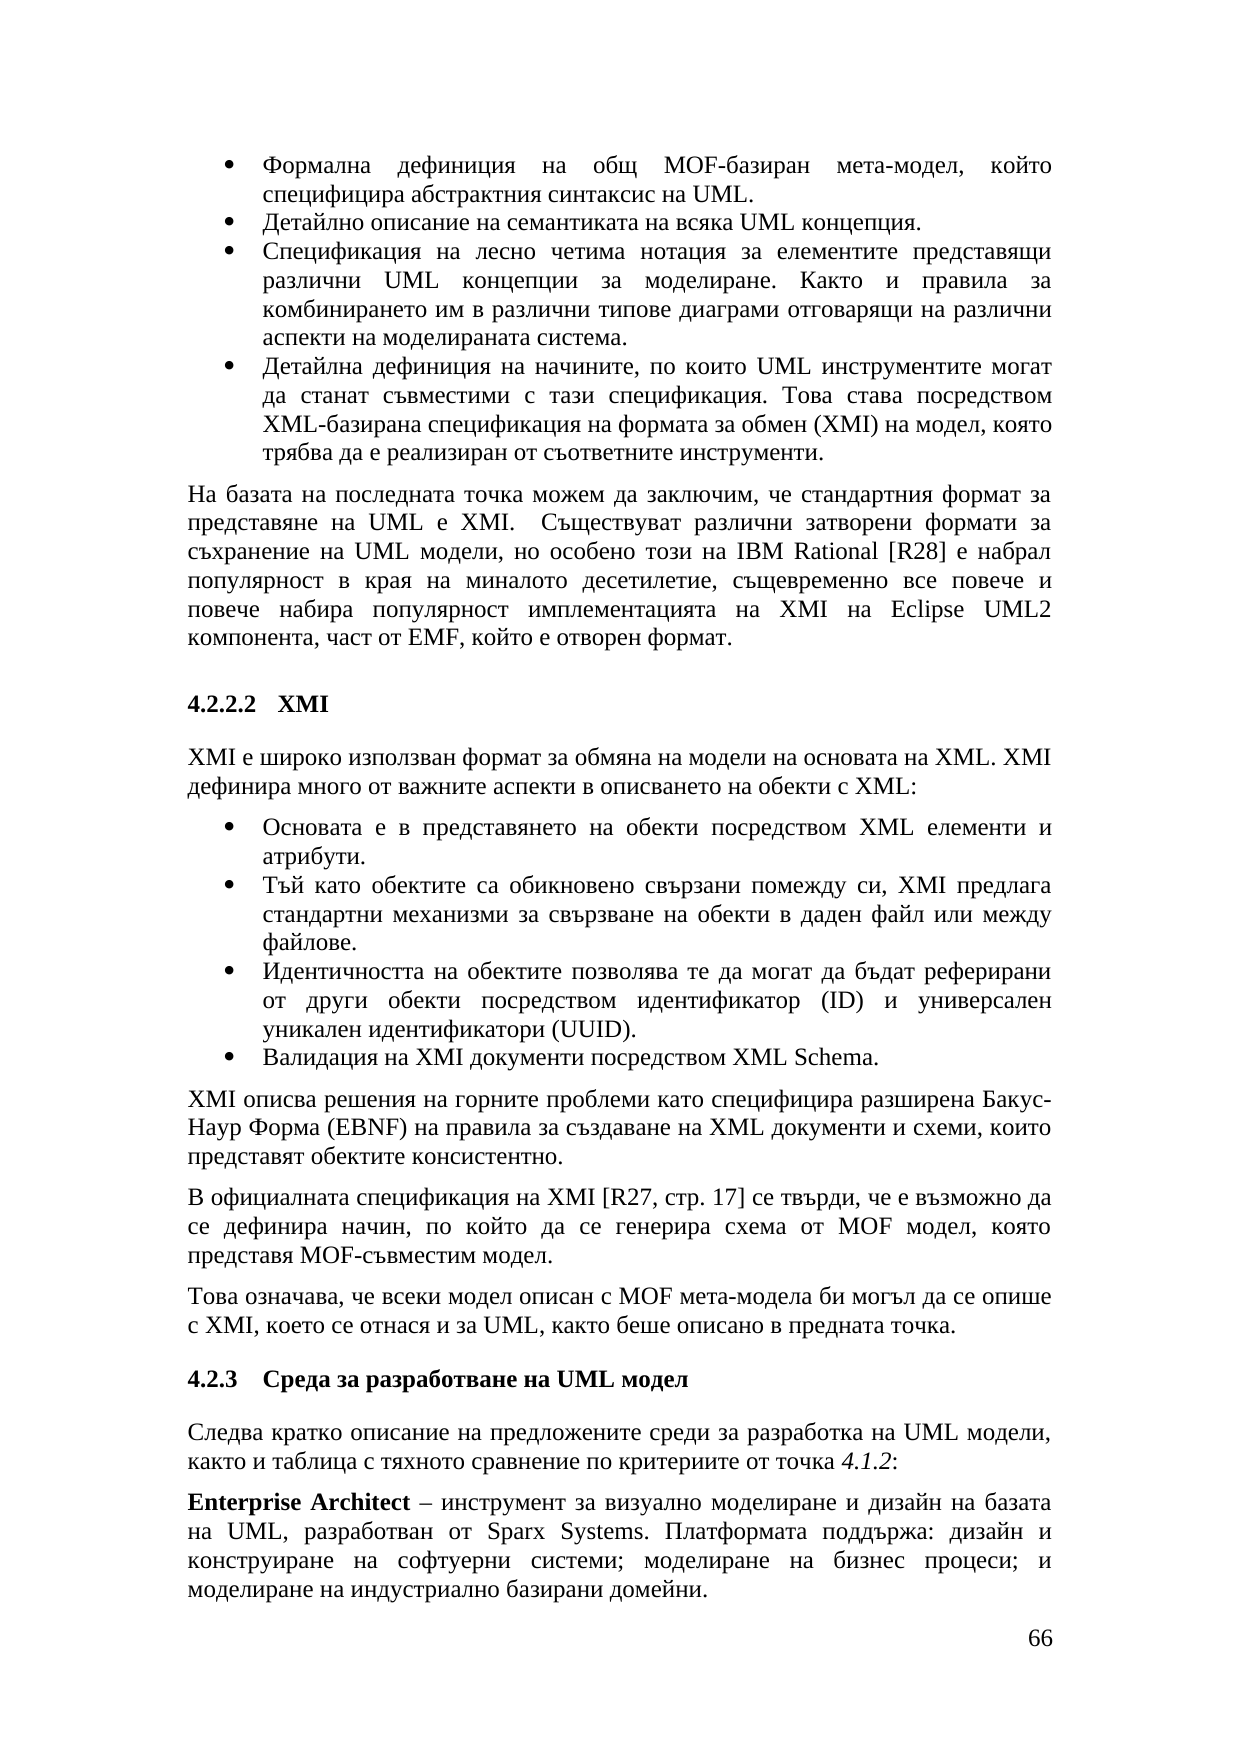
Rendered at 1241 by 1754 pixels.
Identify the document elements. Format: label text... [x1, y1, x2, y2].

text Enterprise Architect – инструмент за визуално моделиране и дизайн на базата на UML, разработван от Sparx Systems. Платформата поддържа: дизайн и конструиране на софтуерни системи; моделиране на бизнес процеси; и моделиране на индустриално базирани домейни. [187, 1487, 1053, 1602]
text В официалната спецификация на XMI [R27, стр. 17] се твърди, че е възможно да се дефинира начин, по който да се генерира схема от MOF модел, която представя MOF-съвместим модел. [187, 1182, 1053, 1269]
list Валидация на XMI документи посредством XML Schema. [225, 1042, 1053, 1071]
subtitle Среда за разработване на UML модел [187, 1364, 1053, 1392]
list Детайлно описание на семантиката на всяка UML концепция. [225, 207, 1053, 236]
list Основата е в представянето на обекти посредством XML елементи и атрибути. [225, 812, 1053, 870]
text Това означава, че всеки модел описан с MOF мета-модела би могъл да се опише с XMI, което се отнася и за UML, както беше описано в предната точка. [187, 1281, 1053, 1339]
list Спецификация на лесно четима нотация за елементите представящи различни UML концепции за моделиране. Както и правила за комбинирането им в различни типове диаграми отговарящи на различни аспекти на моделираната система. [225, 236, 1053, 351]
subtitle XMI [187, 689, 1053, 717]
list Тъй като обектите са обикновено свързани помежду си, XMI предлага стандартни механизми за свързване на обекти в даден файл или между файлове. [225, 870, 1053, 956]
text На базата на последната точка можем да заключим, че стандартния формат за представяне на UML е XMI. Съществуват различни затворени формати за съхранение на UML модели, но особено този на IBM Rational [R28] е набрал популярност в края на миналото десетилетие, същевременно все повече и повече набира популярност имплементацията на XMI на Eclipse UML2 компонента, част от EMF, който е отворен формат. [187, 479, 1053, 651]
text Следва кратко описание на предложените среди за разработка на UML модели, както и таблица с тяхното сравнение по критериите от точка 4.1.2: [187, 1417, 1053, 1475]
list Детайлна дефиниция на начините, по които UML инструментите могат да станат съвместими с тази спецификация. Това става посредством XML-базирана спецификация на формата за обмен (XMI) на модел, която трябва да е реализиран от съответните инструменти. [225, 351, 1053, 466]
text XMI описва решения на горните проблеми като специфицира разширена Бакус-Наур Форма (EBNF) на правила за създаване на XML документи и схеми, които представят обектите консистентно. [187, 1084, 1053, 1170]
list Идентичността на обектите позволява те да могат да бъдат реферирани от други обекти посредством идентификатор (ID) и универсален уникален идентификатори (UUID). [225, 956, 1053, 1042]
list Формална дефиниция на общ MOF-базиран мета-модел, който специфицира абстрактния синтаксис на UML. [225, 150, 1053, 207]
text XMI е широко използван формат за обмяна на модели на основата на XML. XMI дефинира много от важните аспекти в описването на обекти с XML: [187, 742, 1053, 800]
